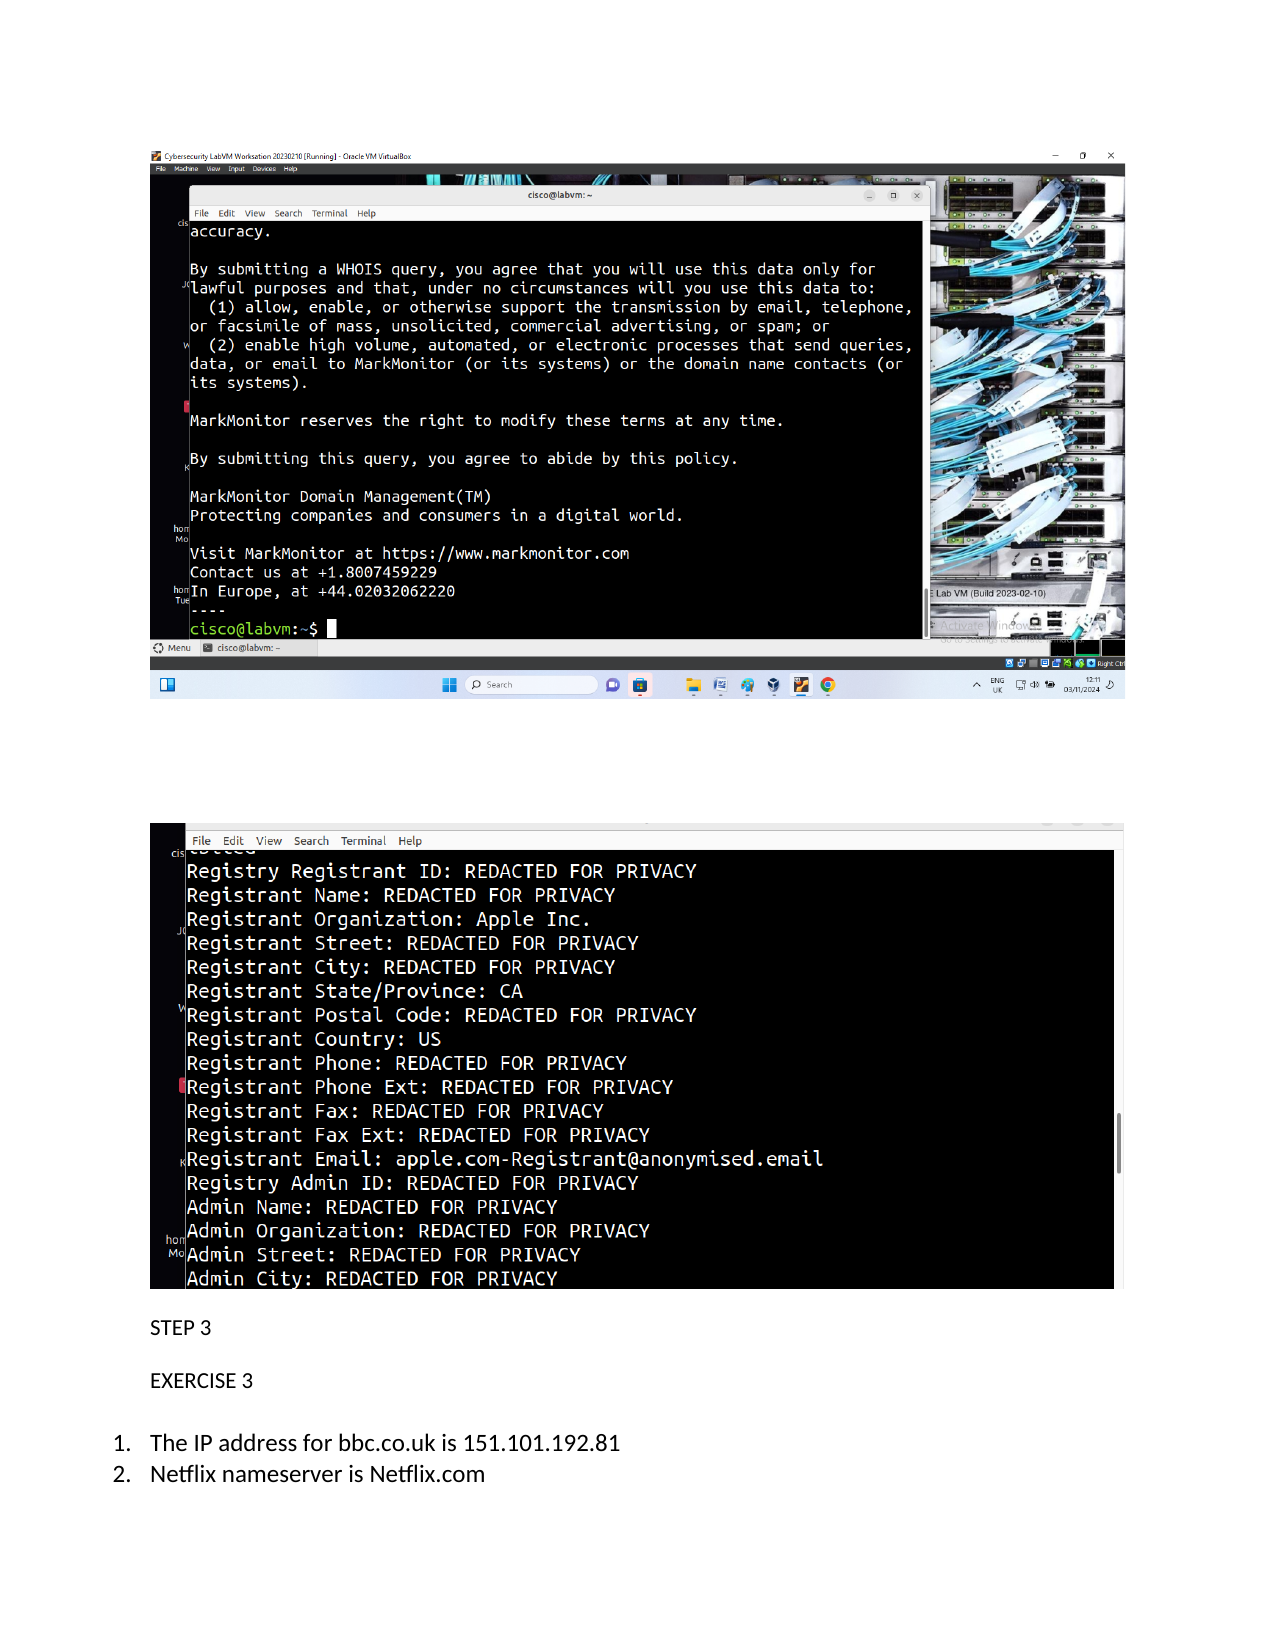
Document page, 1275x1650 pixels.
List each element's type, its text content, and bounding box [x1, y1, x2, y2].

list The IP address for bbc.co.uk is 151.101.192.81 [112, 1428, 1125, 1458]
text EXERCISE 3 [150, 1366, 1125, 1394]
text STEP 3 [150, 1313, 1125, 1341]
picture [150, 150, 1125, 699]
picture [150, 823, 1124, 1289]
